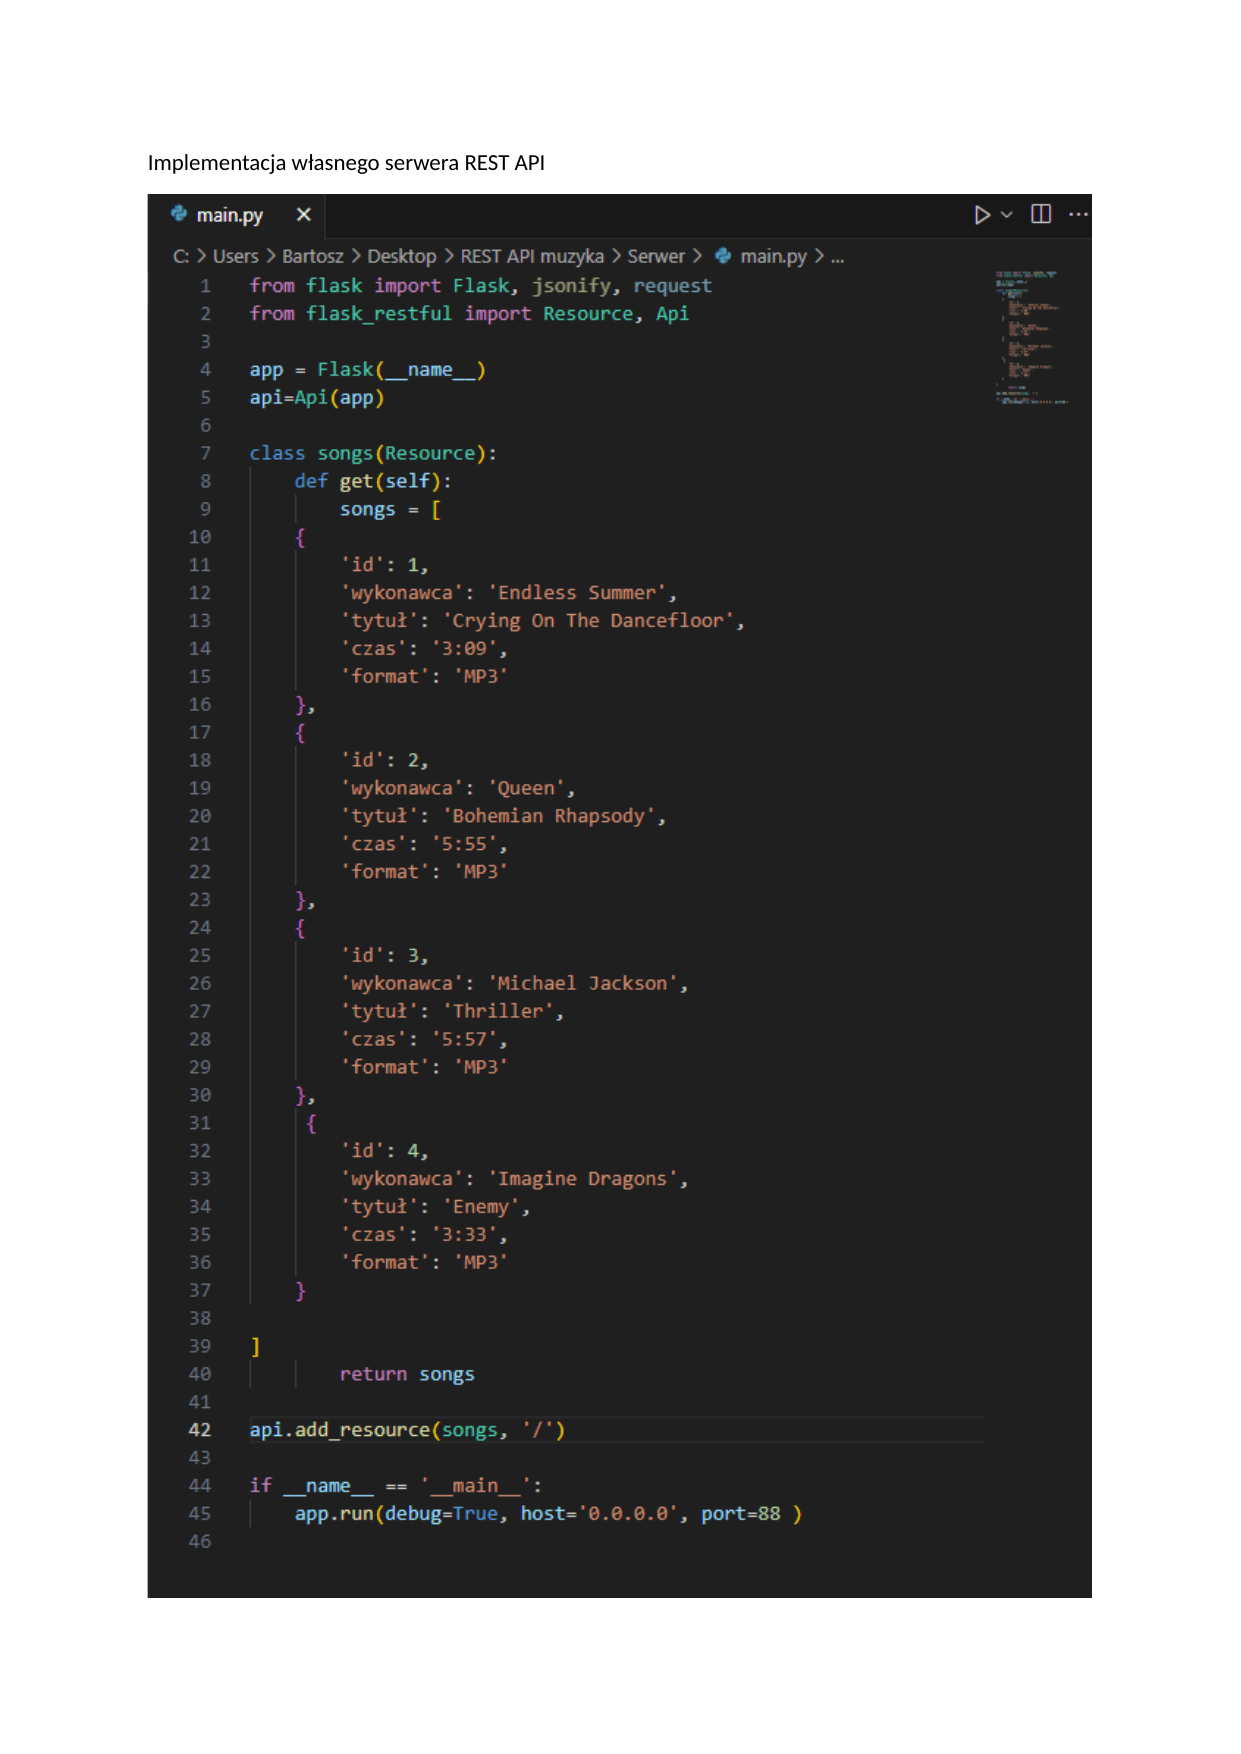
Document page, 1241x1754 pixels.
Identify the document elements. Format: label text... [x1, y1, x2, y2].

text Implementacja własnego serwera REST API [148, 148, 1093, 176]
picture [147, 194, 1092, 1598]
